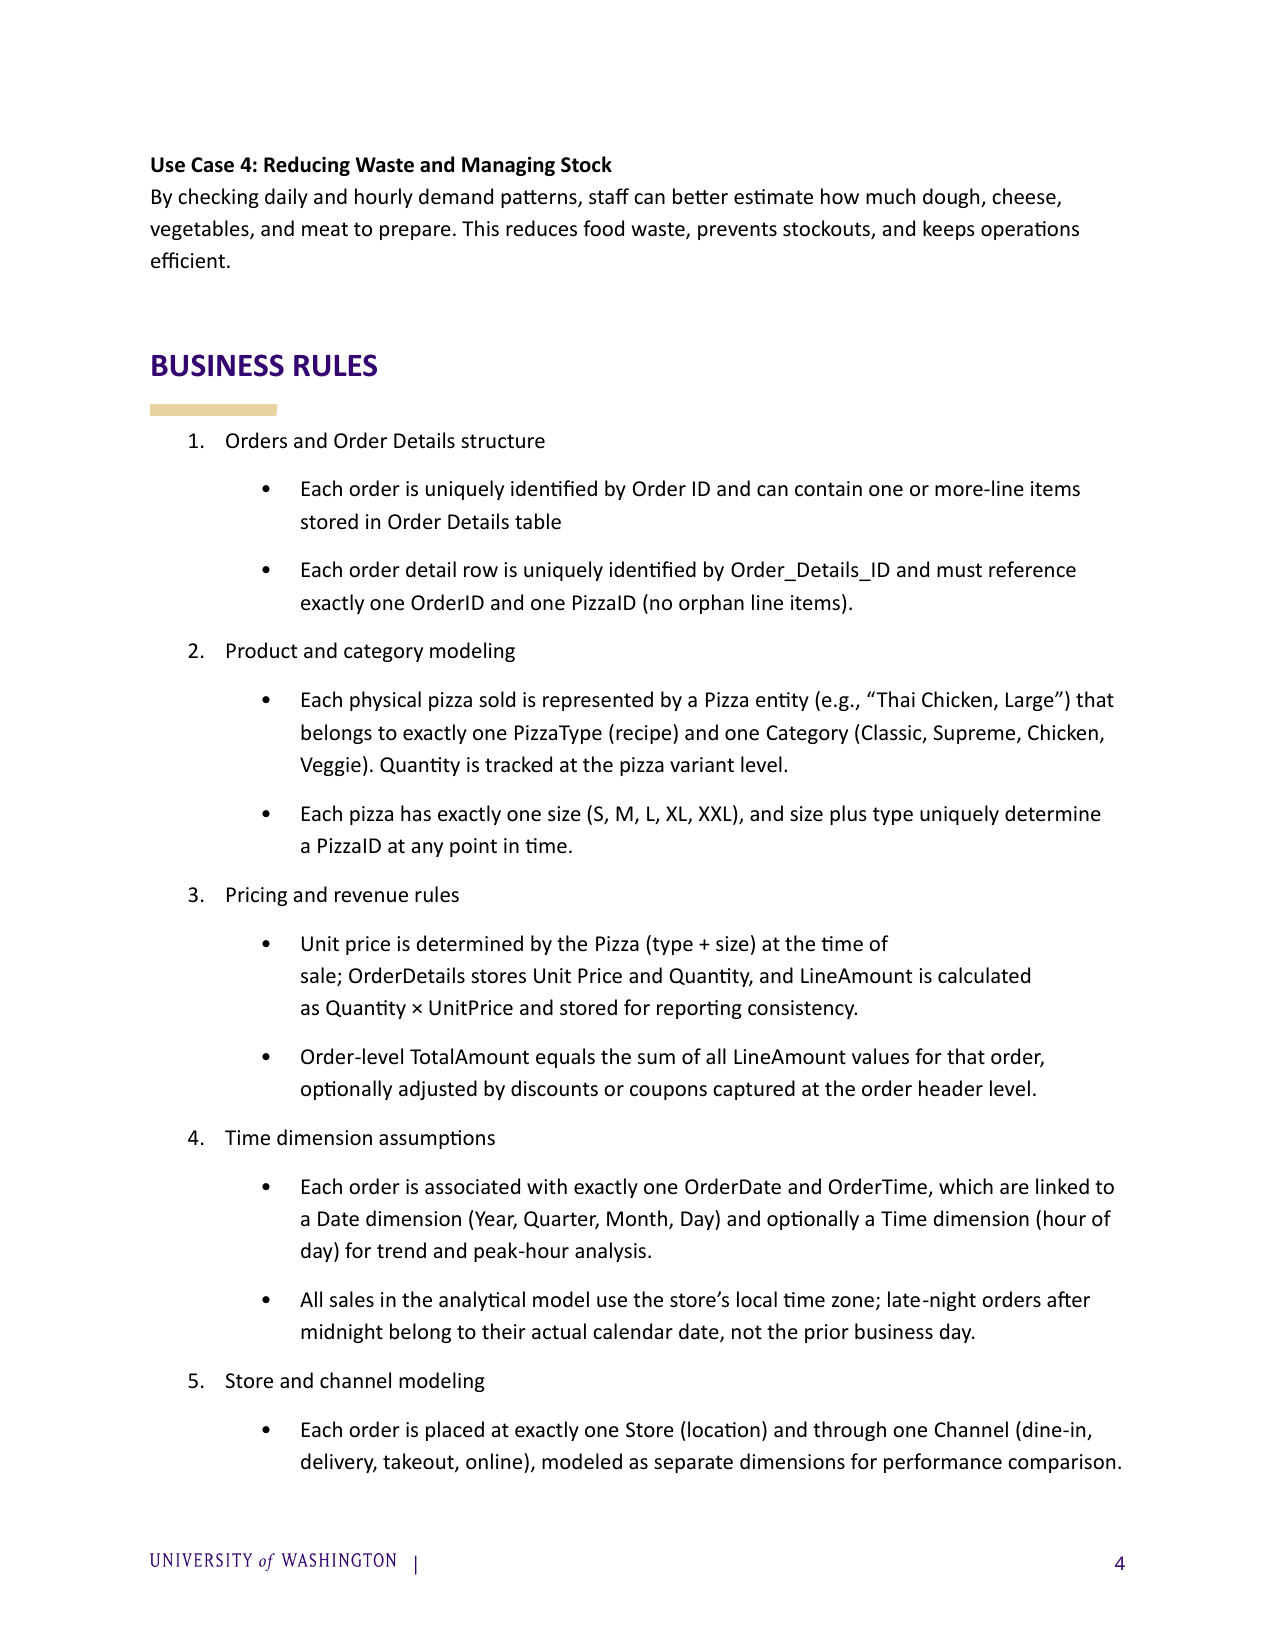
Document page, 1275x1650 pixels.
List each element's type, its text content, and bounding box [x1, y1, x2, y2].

list Product and category modeling [187, 637, 1125, 665]
list Each pizza has exactly one size (S, M, L, XL, XXL), and size plus type uniquely determine a PizzaID at any point in time.​ [262, 799, 1125, 859]
list Time dimension assumptions [187, 1123, 1125, 1151]
list Each order is associated with exactly one OrderDate and OrderTime, which are linked to a Date dimension (Year, Quarter, Month, Day) and optionally a Time dimension (hour of day) for trend and peak-hour analysis.​ [262, 1172, 1125, 1264]
picture [150, 404, 278, 416]
text Use Case 4: Reducing Waste and Managing Stock By checking daily and hourly demand patterns, staff can better estimate how much dough, cheese, vegetables, and meat to prepare. This reduces food waste, prevents stockouts, and keeps operations efficient. [150, 150, 1125, 274]
list Each order is placed at exactly one Store (location) and through one Channel (dine-in, delivery, takeout, online), modeled as separate dimensions for performance comparison.​ [262, 1415, 1125, 1475]
list Each physical pizza sold is represented by a Pizza entity (e.g., “Thai Chicken, Large”) that belongs to exactly one PizzaType (recipe) and one Category (Classic, Supreme, Chicken, Veggie). Quantity is tracked at the pizza variant level.​ [262, 686, 1125, 778]
list Store and channel modeling [187, 1366, 1125, 1394]
list Each order is uniquely identified by Order ID and can contain one or more-line items stored in Order Details table [262, 474, 1125, 535]
list Unit price is determined by the Pizza (type + size) at the time of sale; OrderDetails stores Unit Price and Quantity, and LineAmount is calculated as Quantity × UnitPrice and stored for reporting consistency.​ [262, 929, 1125, 1021]
subtitle BUSINESS RULES [150, 344, 1125, 385]
list Orders and Order Details structure [187, 426, 1125, 454]
list All sales in the analytical model use the store’s local time zone; late-night orders after midnight belong to their actual calendar date, not the prior business day.​ [262, 1285, 1125, 1345]
list Order-level TotalAmount equals the sum of all LineAmount values for that order, optionally adjusted by discounts or coupons captured at the order header level.​ [262, 1042, 1125, 1102]
list Pricing and revenue rules [187, 880, 1125, 908]
list Each order detail row is uniquely identified by Order_Details_ID and must reference exactly one OrderID and one PizzaID (no orphan line items).​ [262, 556, 1125, 616]
picture [150, 1553, 396, 1571]
